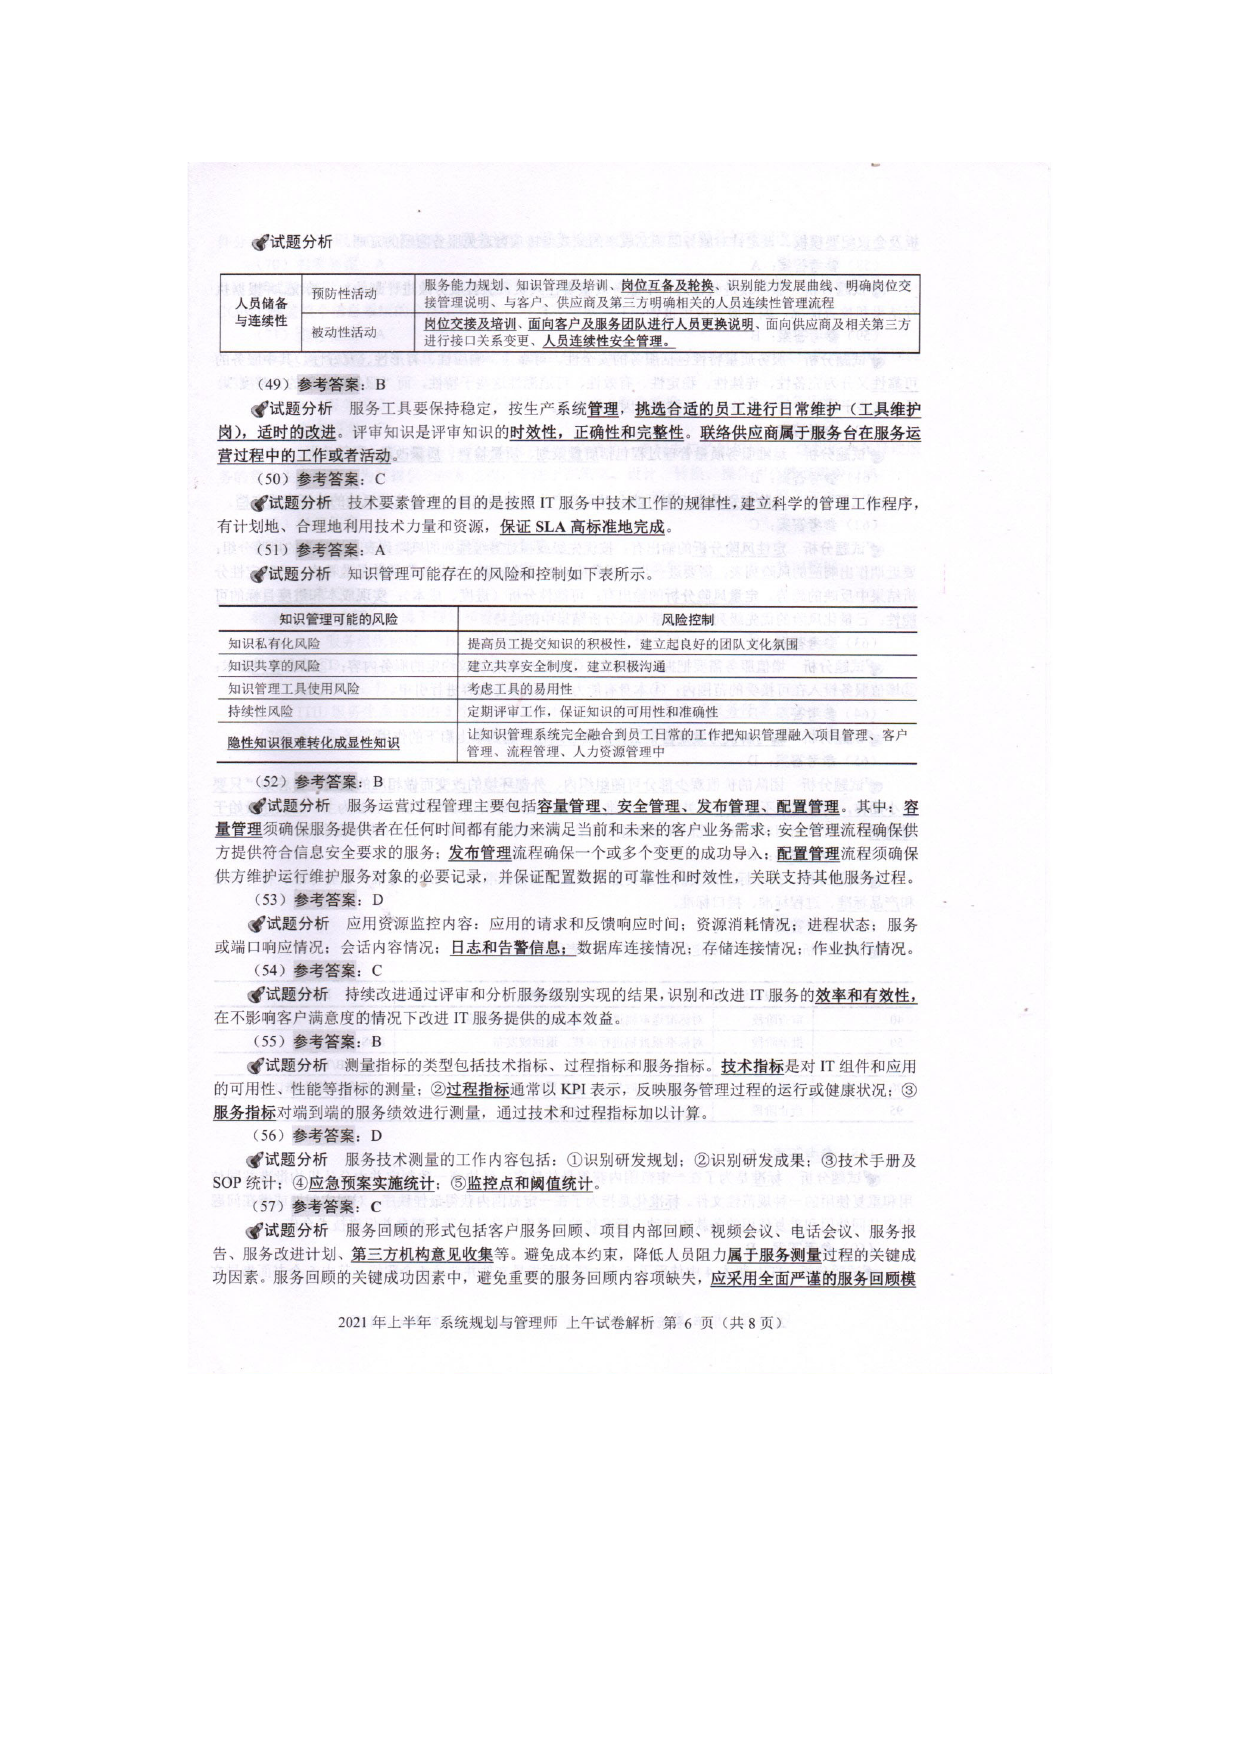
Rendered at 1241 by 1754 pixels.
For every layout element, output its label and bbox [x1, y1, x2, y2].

picture [187, 162, 1053, 1374]
